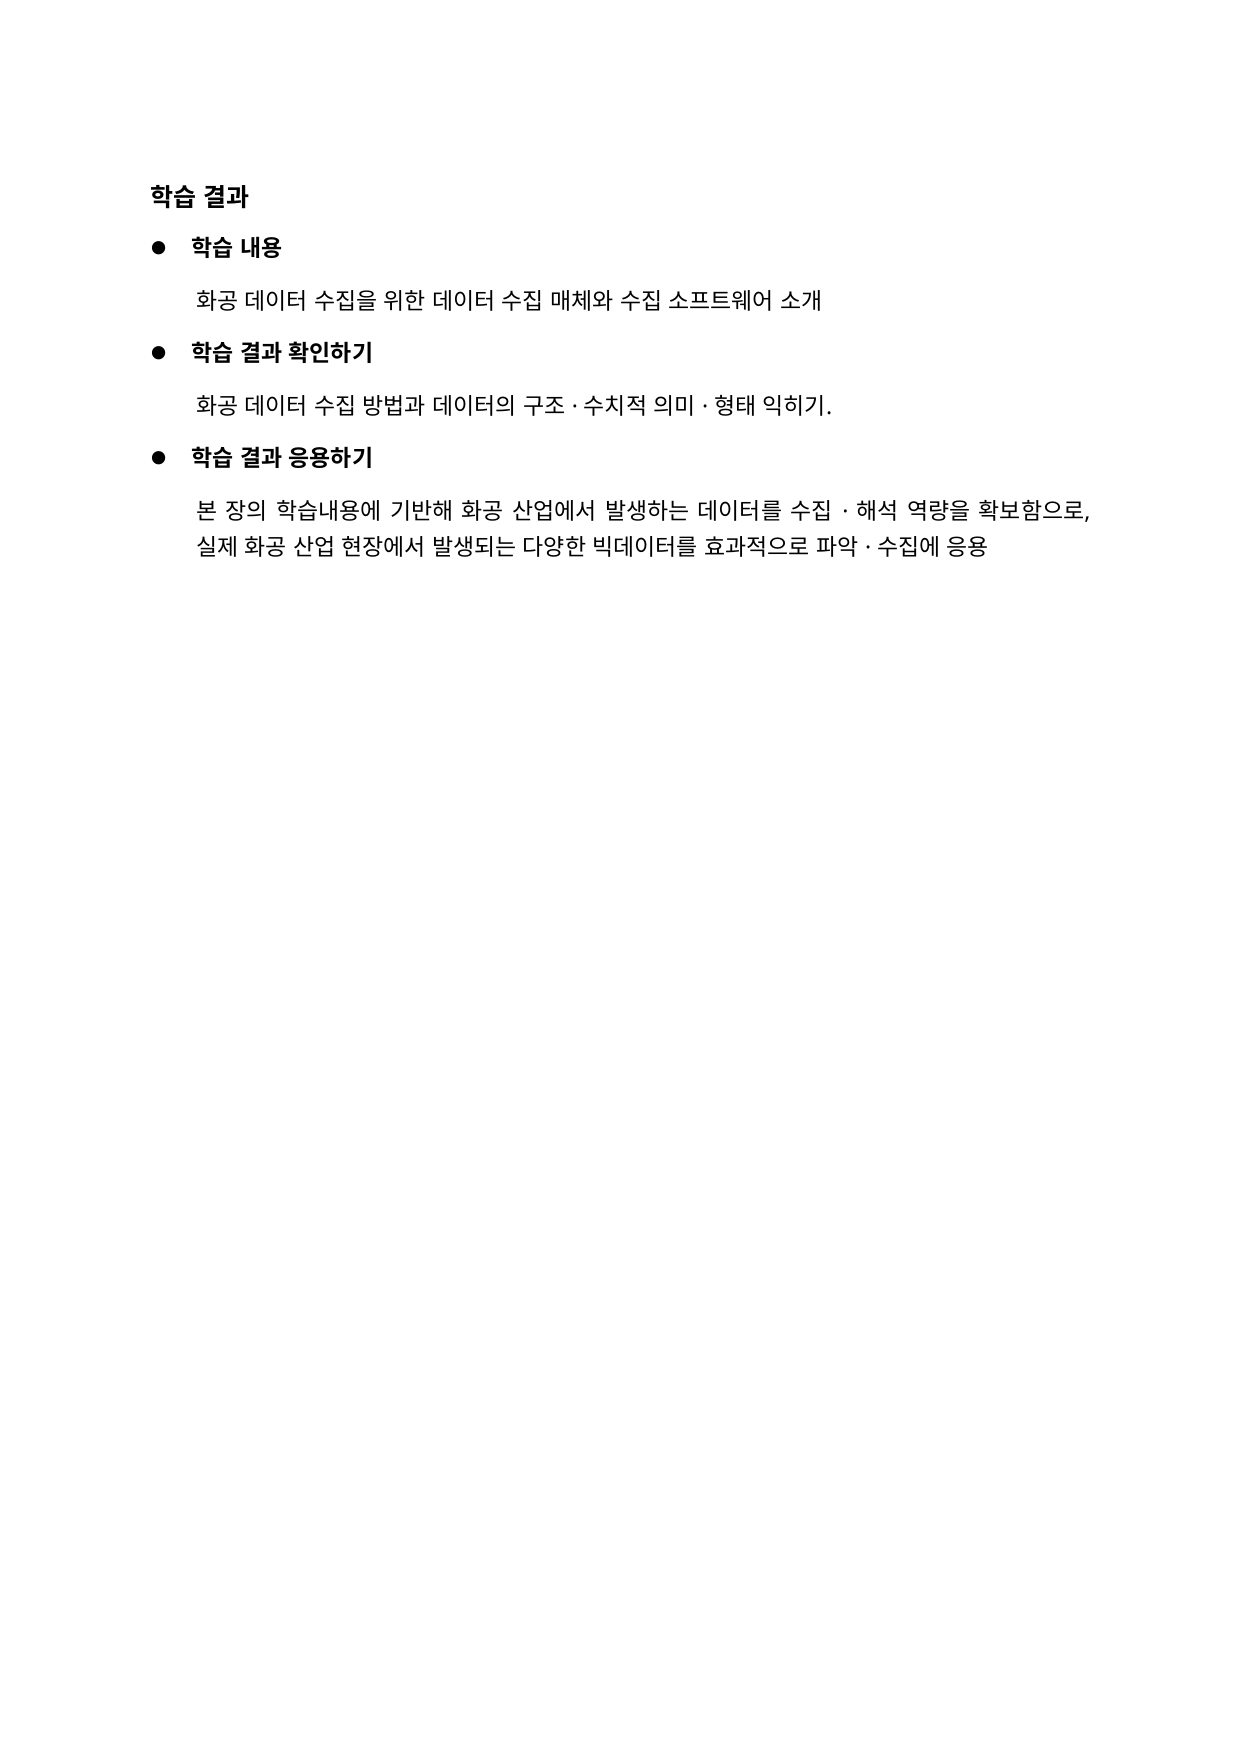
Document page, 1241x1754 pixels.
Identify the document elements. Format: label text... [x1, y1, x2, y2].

text 화공 데이터 수집을 위한 데이터 수집 매체와 수집 소프트웨어 소개 [196, 283, 1090, 316]
text 학습 내용 [150, 230, 1090, 263]
text 화공 데이터 수집 방법과 데이터의 구조 · 수치적 의미 · 형태 익히기. [196, 388, 1090, 421]
text 학습 결과 응용하기 [150, 440, 1090, 473]
text 학습 결과 확인하기 [150, 335, 1090, 368]
subtitle 학습 결과 [150, 177, 1090, 213]
text 본 장의 학습내용에 기반해 화공 산업에서 발생하는 데이터를 수집 · 해석 역량을 확보함으로, 실제 화공 산업 현장에서 발생되는 다양한 빅데이터를 효과적으로 파악 · 수집에 응용 [196, 493, 1090, 562]
